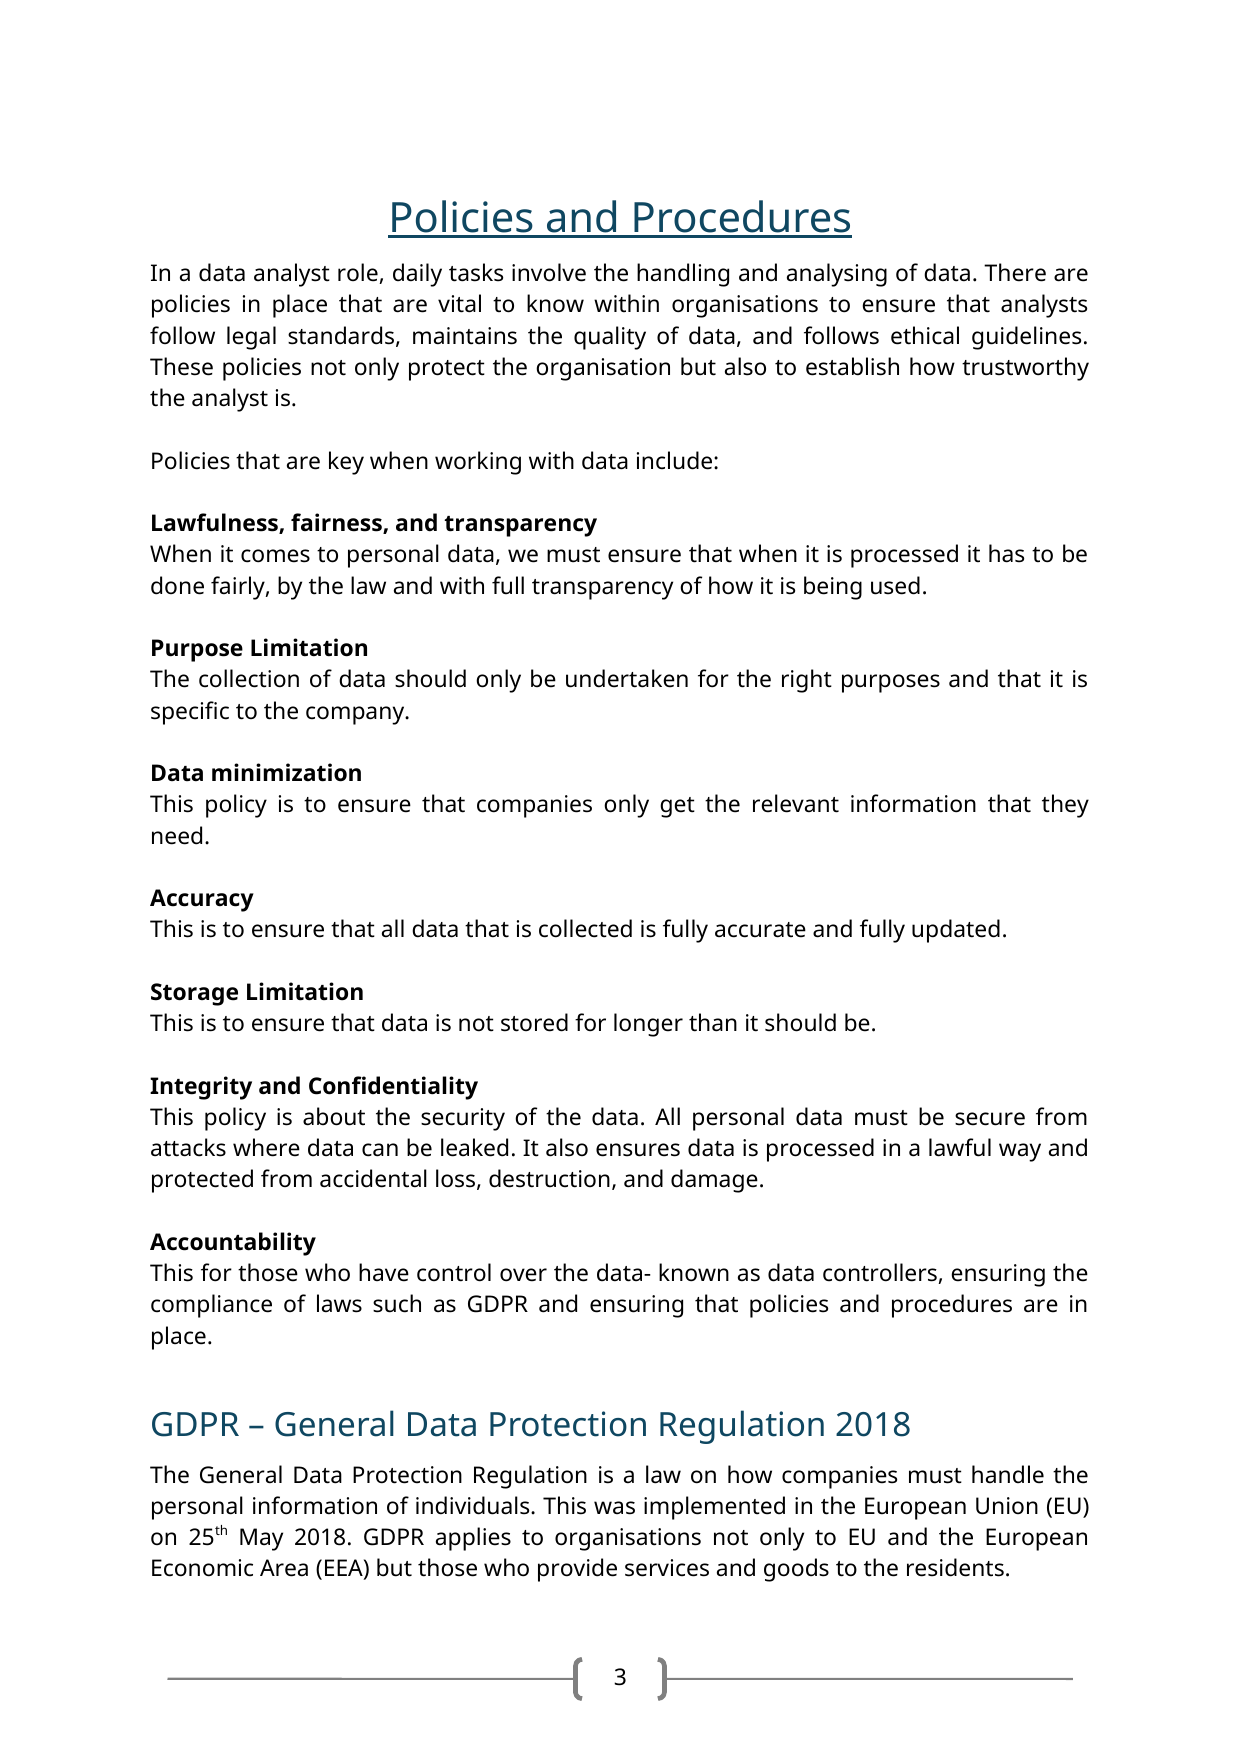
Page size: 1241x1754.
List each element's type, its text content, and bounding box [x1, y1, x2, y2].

text Storage Limitation [150, 976, 1090, 1007]
text Data minimization [150, 757, 1090, 788]
subtitle GDPR – General Data Protection Regulation 2018 [150, 1401, 1090, 1447]
subtitle Policies and Procedures [150, 187, 1090, 244]
text This policy is to ensure that companies only get the relevant information that they need. [150, 788, 1090, 851]
text This is to ensure that all data that is collected is fully accurate and fully updated. [150, 913, 1090, 944]
text In a data analyst role, daily tasks involve the handling and analysing of data. There are policies in place that are vital to know within organisations to ensure that analysts follow legal standards, maintains the quality of data, and follows ethical guidelines. These policies not only protect the organisation but also to establish how trustworthy the analyst is. [150, 257, 1090, 413]
text Purpose Limitation [150, 632, 1090, 663]
text Integrity and Confidentiality [150, 1069, 1090, 1101]
text Accountability [150, 1226, 1090, 1257]
text Policies that are key when working with data include: [150, 444, 1090, 476]
text The General Data Protection Regulation is a law on how companies must handle the personal information of individuals. This was implemented in the European Union (EU) on 25th May 2018. GDPR applies to organisations not only to EU and the European Economic Area (EEA) but those who provide services and goods to the residents. [150, 1458, 1090, 1583]
text The collection of data should only be undertaken for the right purposes and that it is specific to the company. [150, 663, 1090, 726]
text Accuracy [150, 882, 1090, 913]
text This is to ensure that data is not stored for longer than it should be. [150, 1007, 1090, 1038]
text Lawfulness, fairness, and transparency [150, 507, 1090, 538]
text When it comes to personal data, we must ensure that when it is processed it has to be done fairly, by the law and with full transparency of how it is being used. [150, 538, 1090, 601]
text This for those who have control over the data- known as data controllers, ensuring the compliance of laws such as GDPR and ensuring that policies and procedures are in place. [150, 1257, 1090, 1351]
text This policy is about the security of the data. All personal data must be secure from attacks where data can be leaked. It also ensures data is processed in a lawful way and protected from accidental loss, destruction, and damage. [150, 1101, 1090, 1194]
